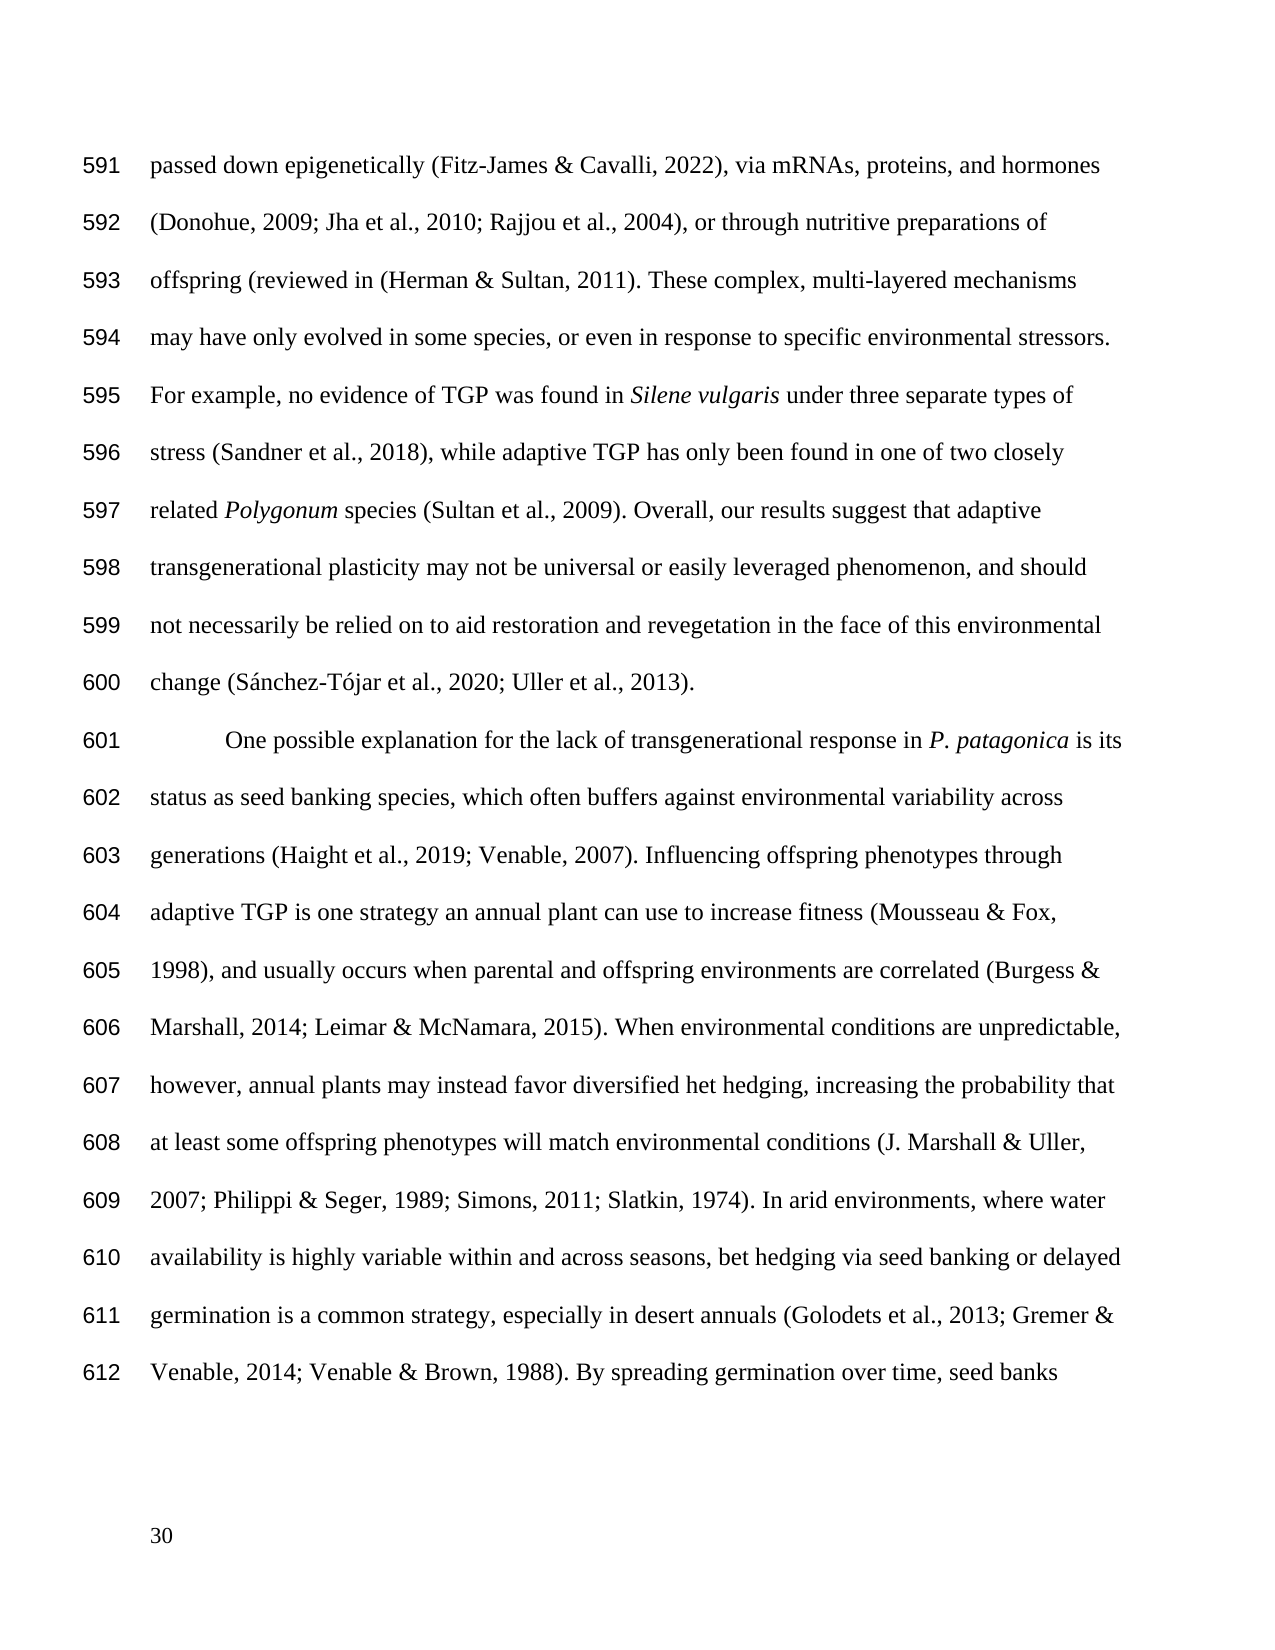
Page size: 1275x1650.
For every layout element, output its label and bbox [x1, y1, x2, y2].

text [150, 725, 1125, 1386]
text [150, 150, 1125, 696]
